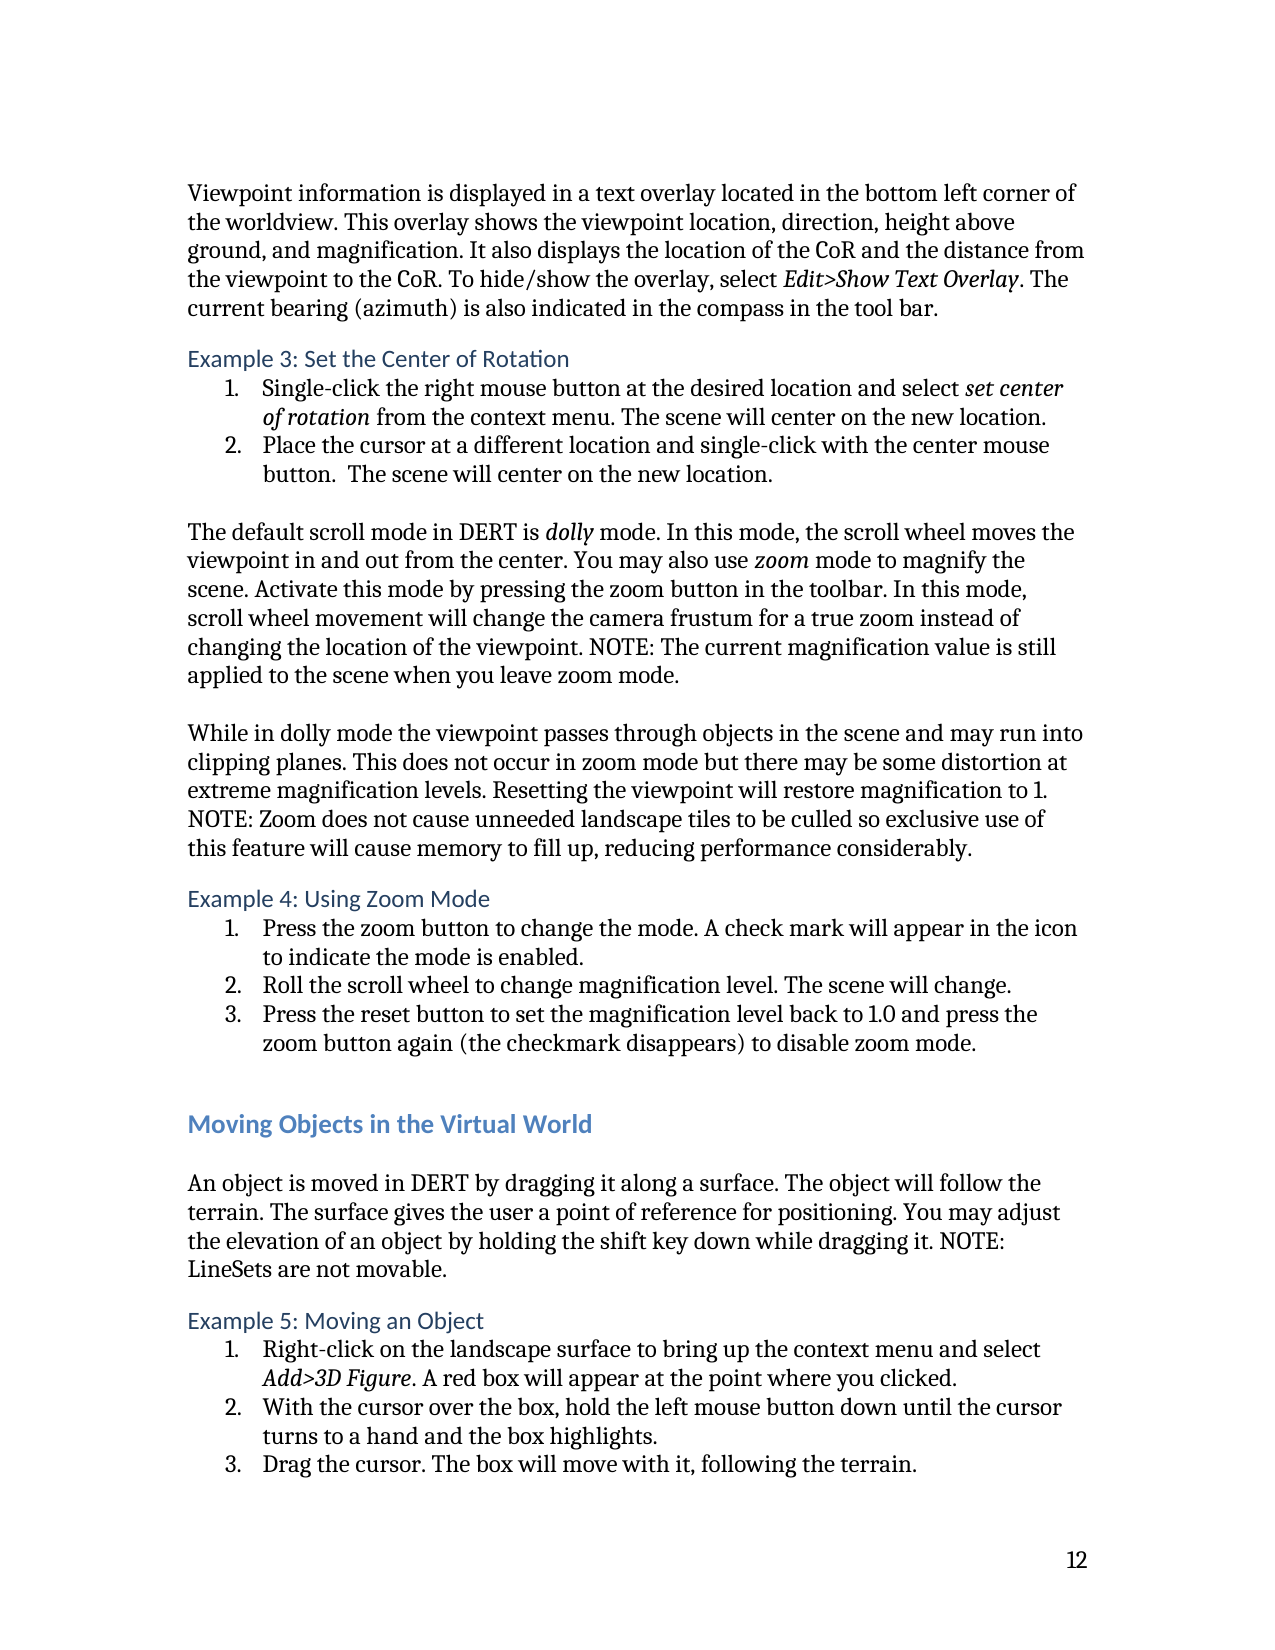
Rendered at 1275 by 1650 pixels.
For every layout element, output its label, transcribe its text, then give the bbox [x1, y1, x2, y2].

list Roll the scroll wheel to change magnification level. The scene will change. [225, 971, 1087, 1000]
subtitle Moving Objects in the Virtual World [187, 1107, 1087, 1140]
list Press the reset button to set the magnification level back to 1.0 and press the zoom button again (the checkmark disappears) to disable zoom mode. [225, 1000, 1087, 1058]
list Right-click on the landscape surface to bring up the context menu and select Add>3D Figure. A red box will appear at the point where you clicked. [225, 1335, 1087, 1393]
list Place the cursor at a different location and single-click with the center mouse button. The scene will center on the new location. [225, 431, 1087, 489]
subtitle Example 5: Moving an Object [187, 1305, 1087, 1335]
list Drag the cursor. The box will move with it, following the terrain. [225, 1450, 1087, 1479]
list With the cursor over the box, hold the left mouse button down until the cursor turns to a hand and the box highlights. [225, 1393, 1087, 1450]
subtitle Example 3: Set the Center of Rotation [187, 343, 1087, 374]
text While in dolly mode the viewpoint passes through objects in the scene and may run into clipping planes. This does not occur in zoom mode but there may be some distortion at extreme magnification levels. Resetting the viewpoint will restore magnification to 1. NOTE: Zoom does not cause unneeded landscape tiles to be culled so exclusive use of this feature will cause memory to fill up, reducing performance considerably. [187, 719, 1087, 863]
text Viewpoint information is displayed in a text overlay located in the bottom left corner of the worldview. This overlay shows the viewpoint location, direction, height above ground, and magnification. It also displays the location of the CoR and the distance from the viewpoint to the CoR. To hide/show the overlay, select Edit>Show Text Overlay. The current bearing (azimuth) is also indicated in the compass in the tool bar. [187, 179, 1087, 322]
list Press the zoom button to change the mode. A check mark will appear in the icon to indicate the mode is enabled. [225, 914, 1087, 971]
text An object is moved in DERT by dragging it along a surface. The object will follow the terrain. The surface gives the user a point of reference for positioning. You may adjust the elevation of an object by holding the shift key down while dragging it. NOTE: LineSets are not movable. [187, 1169, 1087, 1284]
subtitle Example 4: Using Zoom Mode [187, 883, 1087, 914]
list Single-click the right mouse button at the desired location and select set center of rotation from the context menu. The scene will center on the new location. [225, 374, 1087, 431]
text The default scroll mode in DERT is dolly mode. In this mode, the scroll wheel moves the viewpoint in and out from the center. You may also use zoom mode to magnify the scene. Activate this mode by pressing the zoom button in the toolbar. In this mode, scroll wheel movement will change the camera frustum for a true zoom instead of changing the location of the viewpoint. NOTE: The current magnification value is still applied to the scene when you leave zoom mode. [187, 518, 1087, 690]
